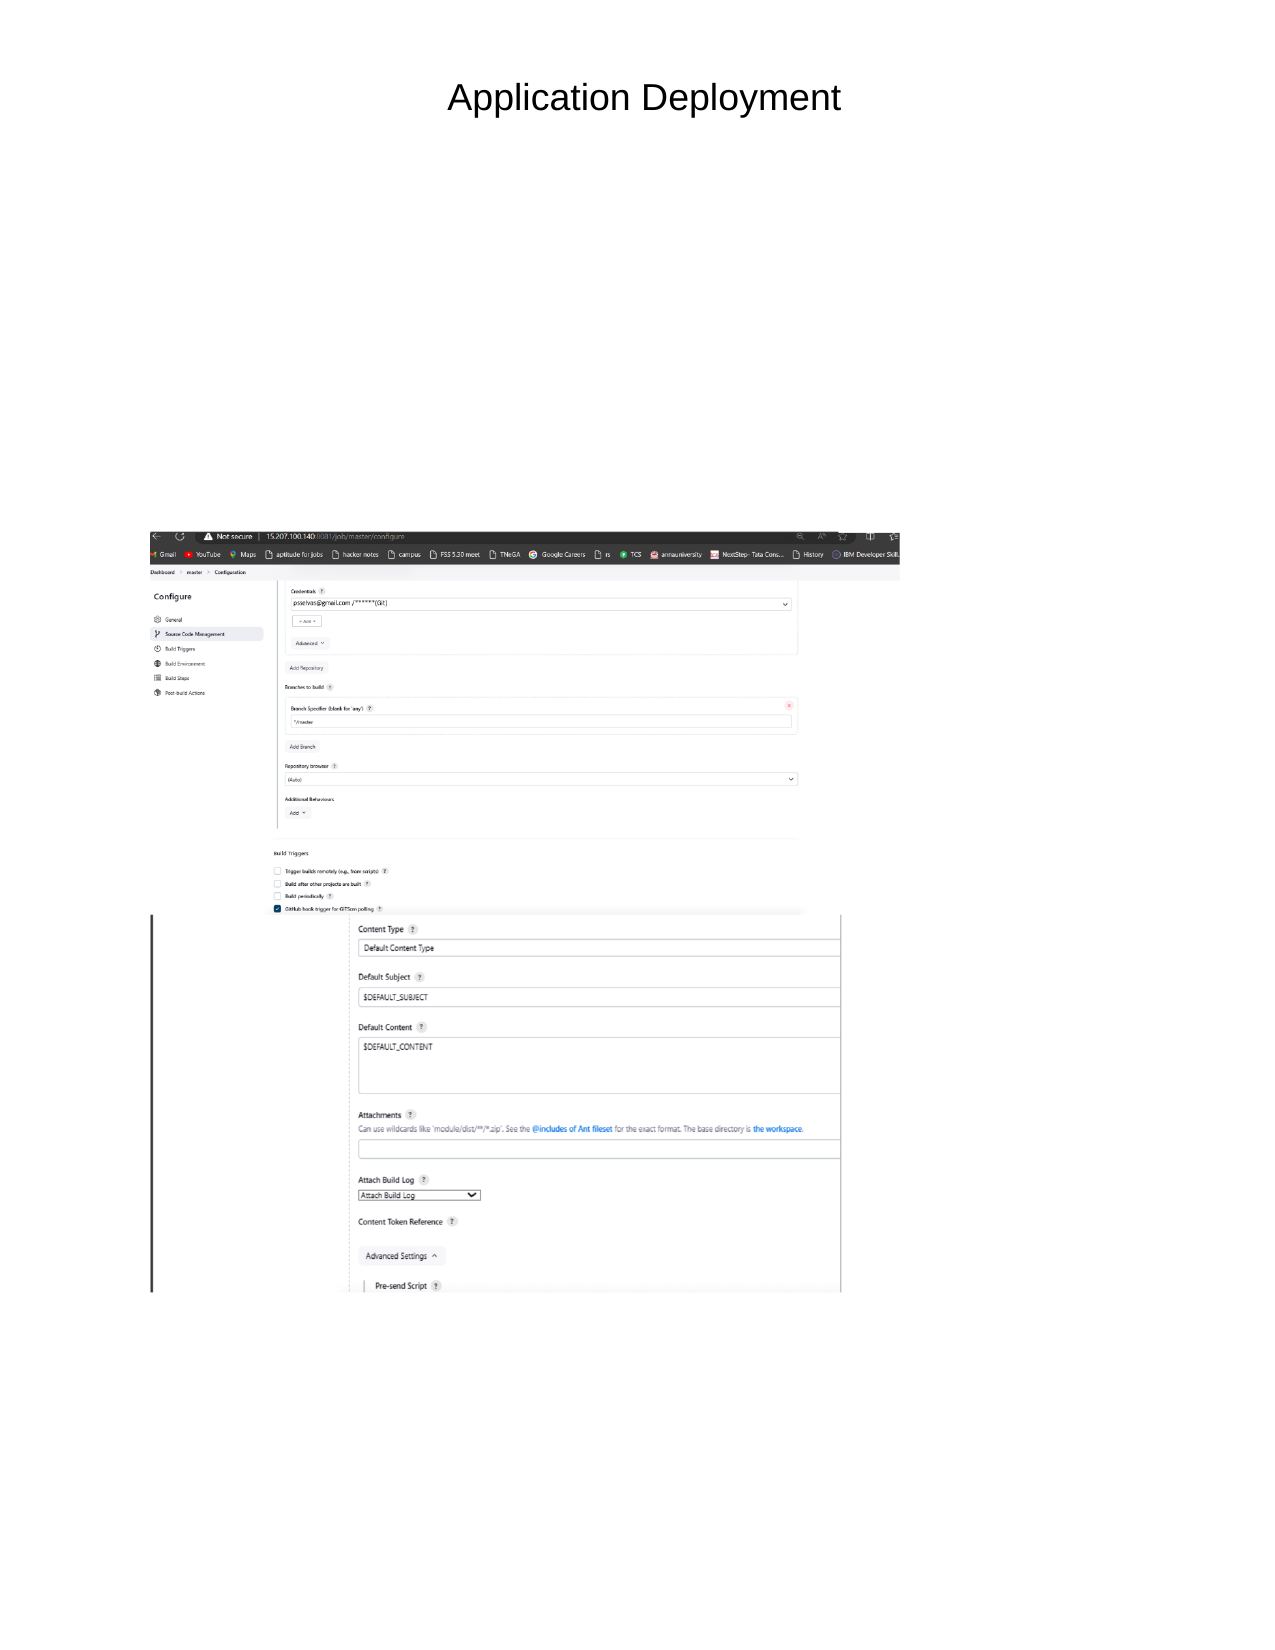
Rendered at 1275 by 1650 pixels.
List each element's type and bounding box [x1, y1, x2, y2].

picture [150, 150, 957, 1500]
